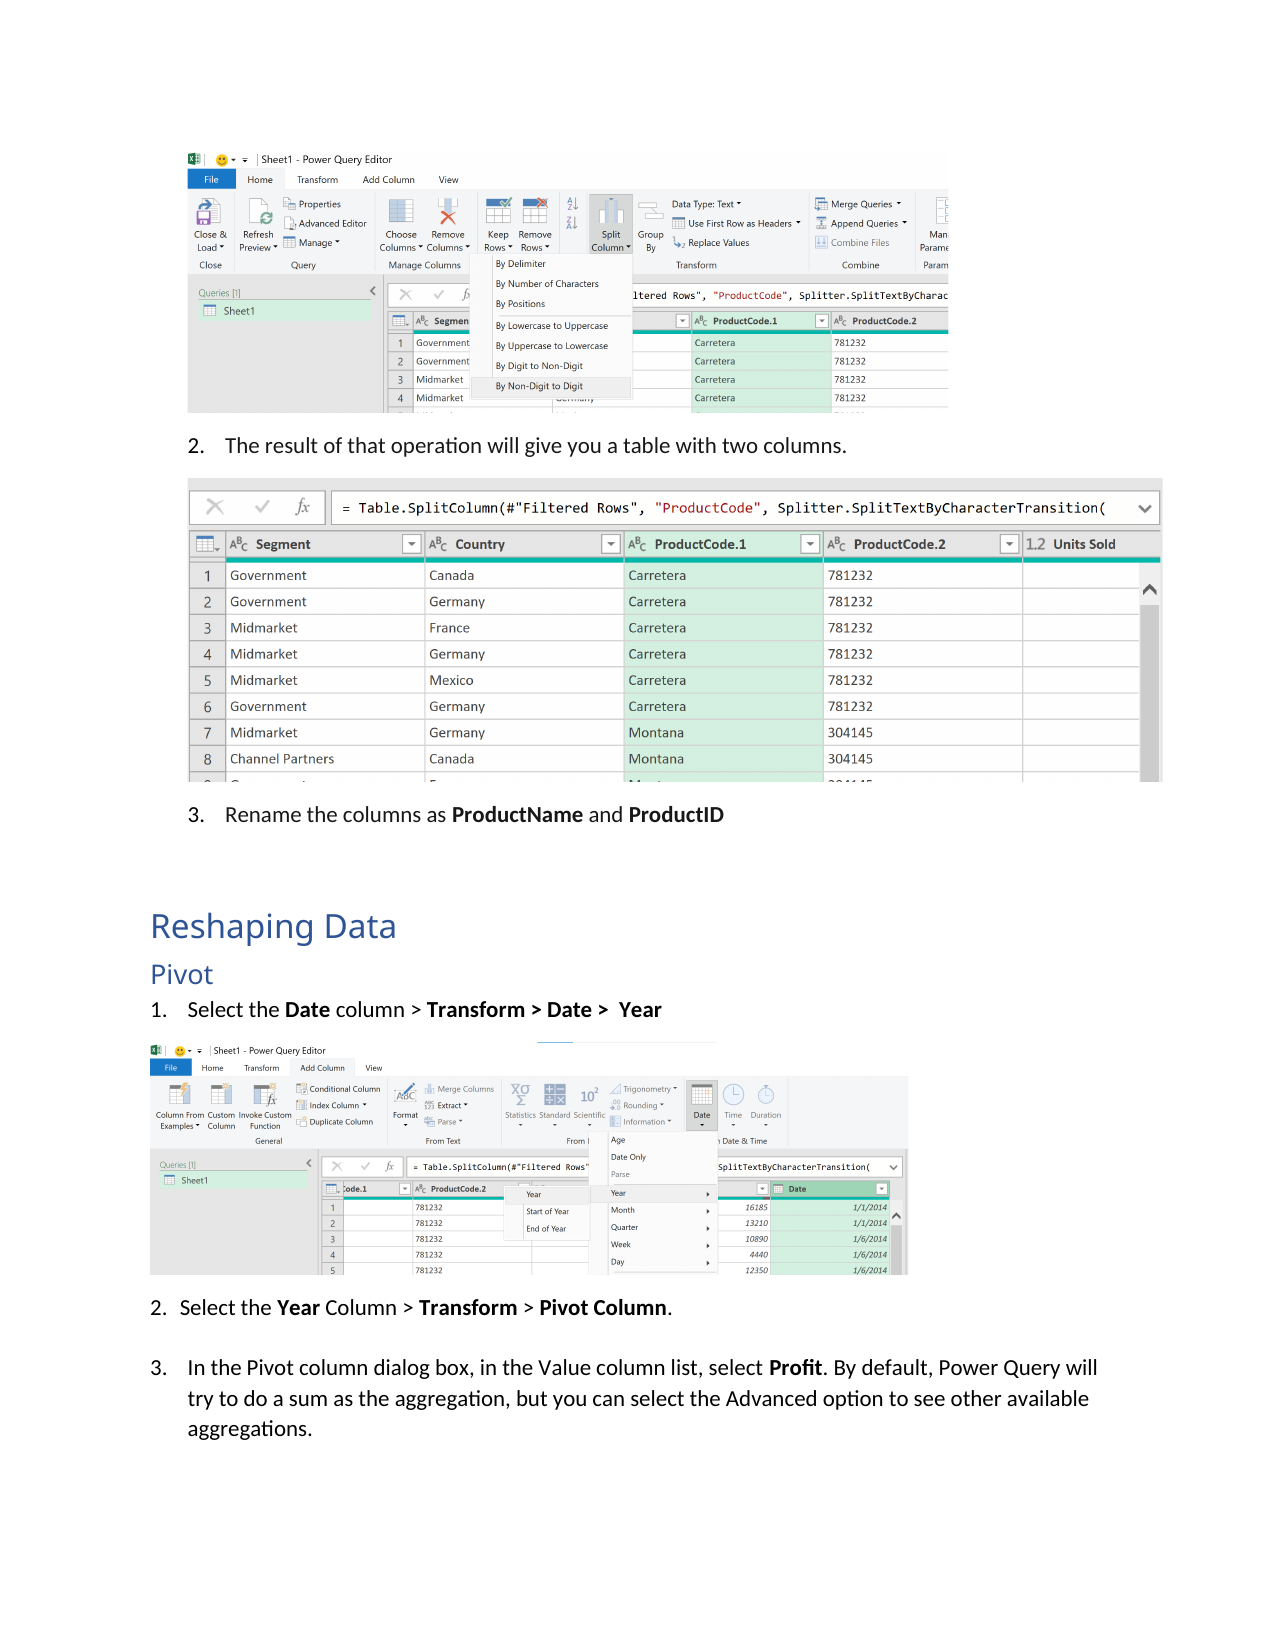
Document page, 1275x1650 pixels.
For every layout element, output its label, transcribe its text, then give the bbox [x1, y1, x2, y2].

picture [187, 478, 1163, 782]
subtitle Reshaping Data [150, 902, 1125, 948]
list In the Pivot column dialog box, in the Value column list, select Profit. By default, Power Query will try to do a sum as the aggregation, but you can select the Advanced option to see other available aggregations. [150, 1353, 1125, 1442]
subtitle Pivot [150, 956, 1125, 992]
picture [150, 1042, 909, 1275]
picture [187, 150, 949, 413]
list Select the Year Column > Transform > Pivot Column. [150, 1293, 1125, 1321]
list Rename the columns as ProductName and ProductID [187, 800, 1125, 828]
list Select the Date column > Transform > Date > Year [150, 995, 1125, 1023]
list The result of that operation will give you a table with two columns. [187, 431, 1125, 459]
